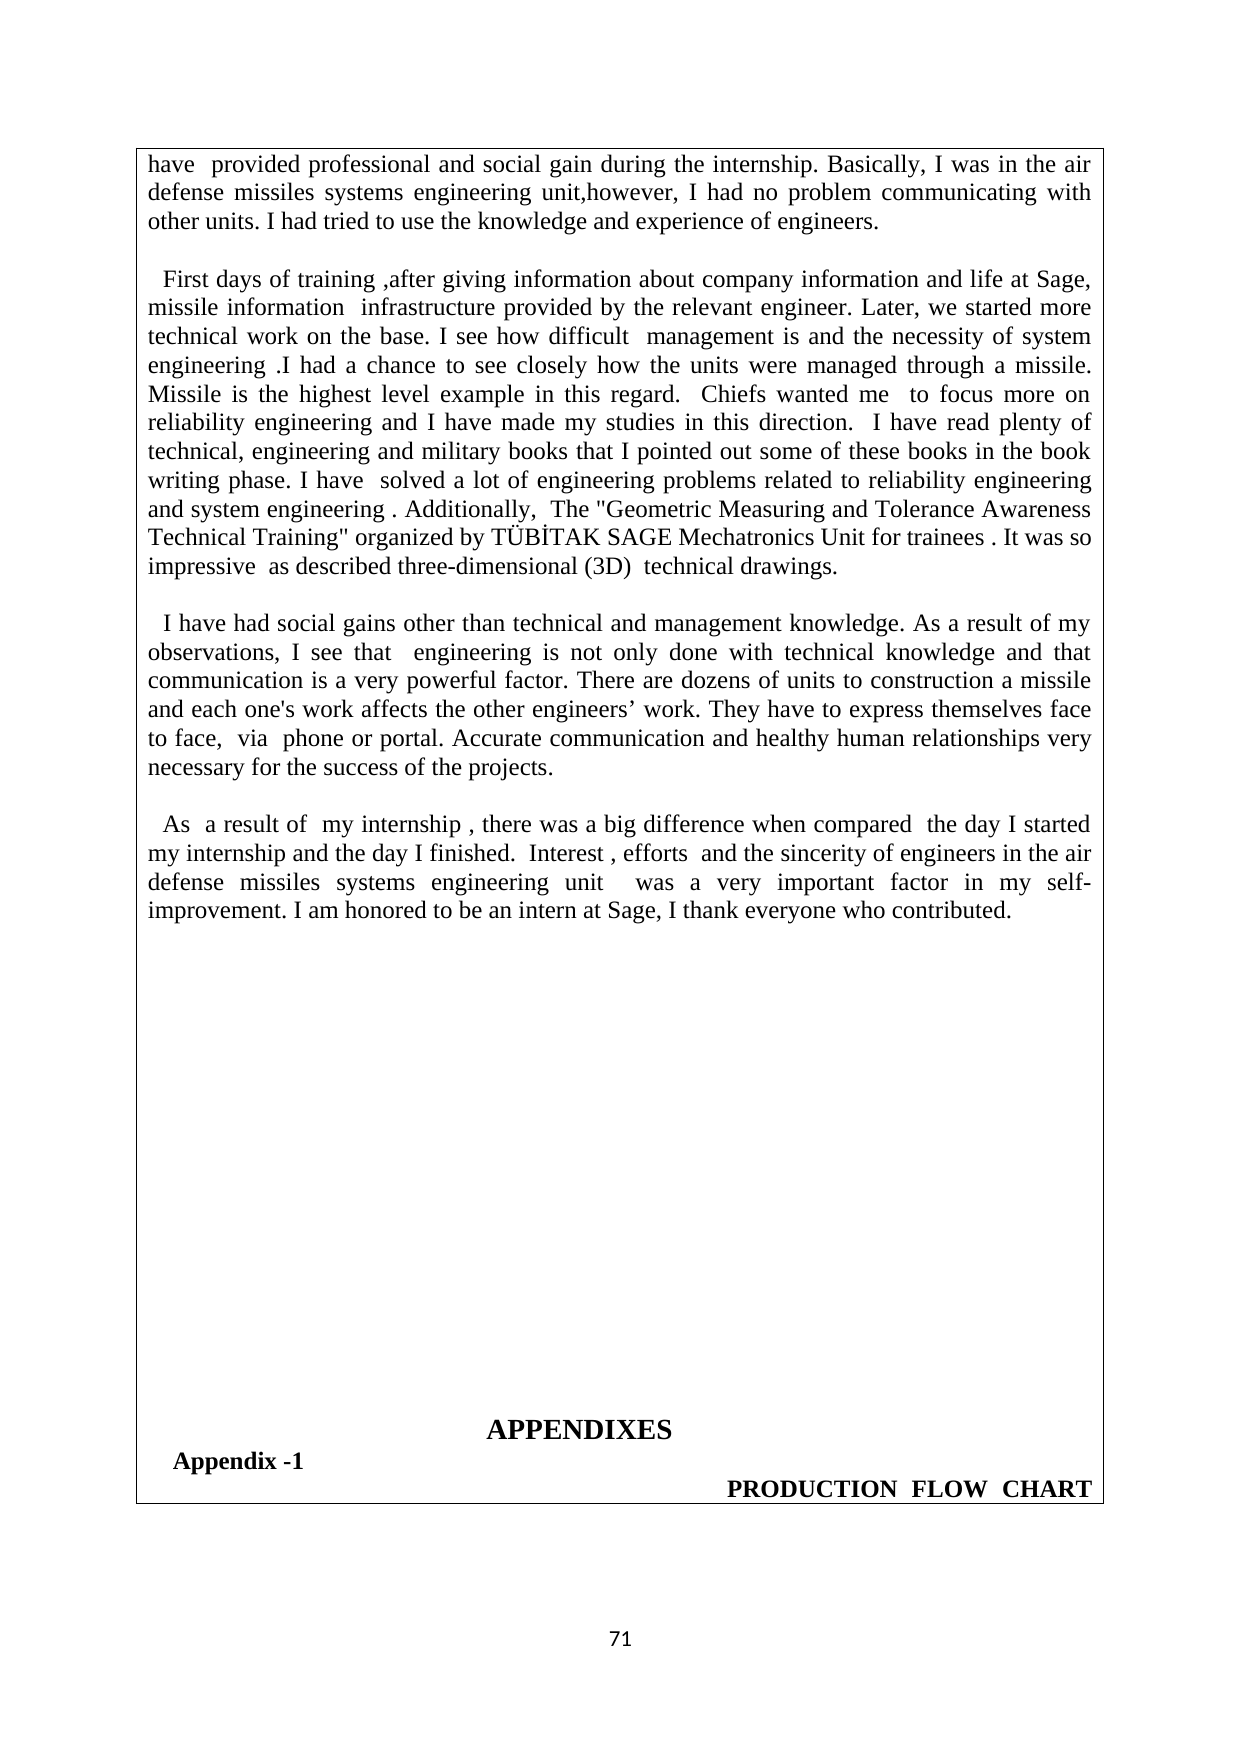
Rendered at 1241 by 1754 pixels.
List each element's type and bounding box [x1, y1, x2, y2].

table_cell [137, 149, 1103, 1503]
